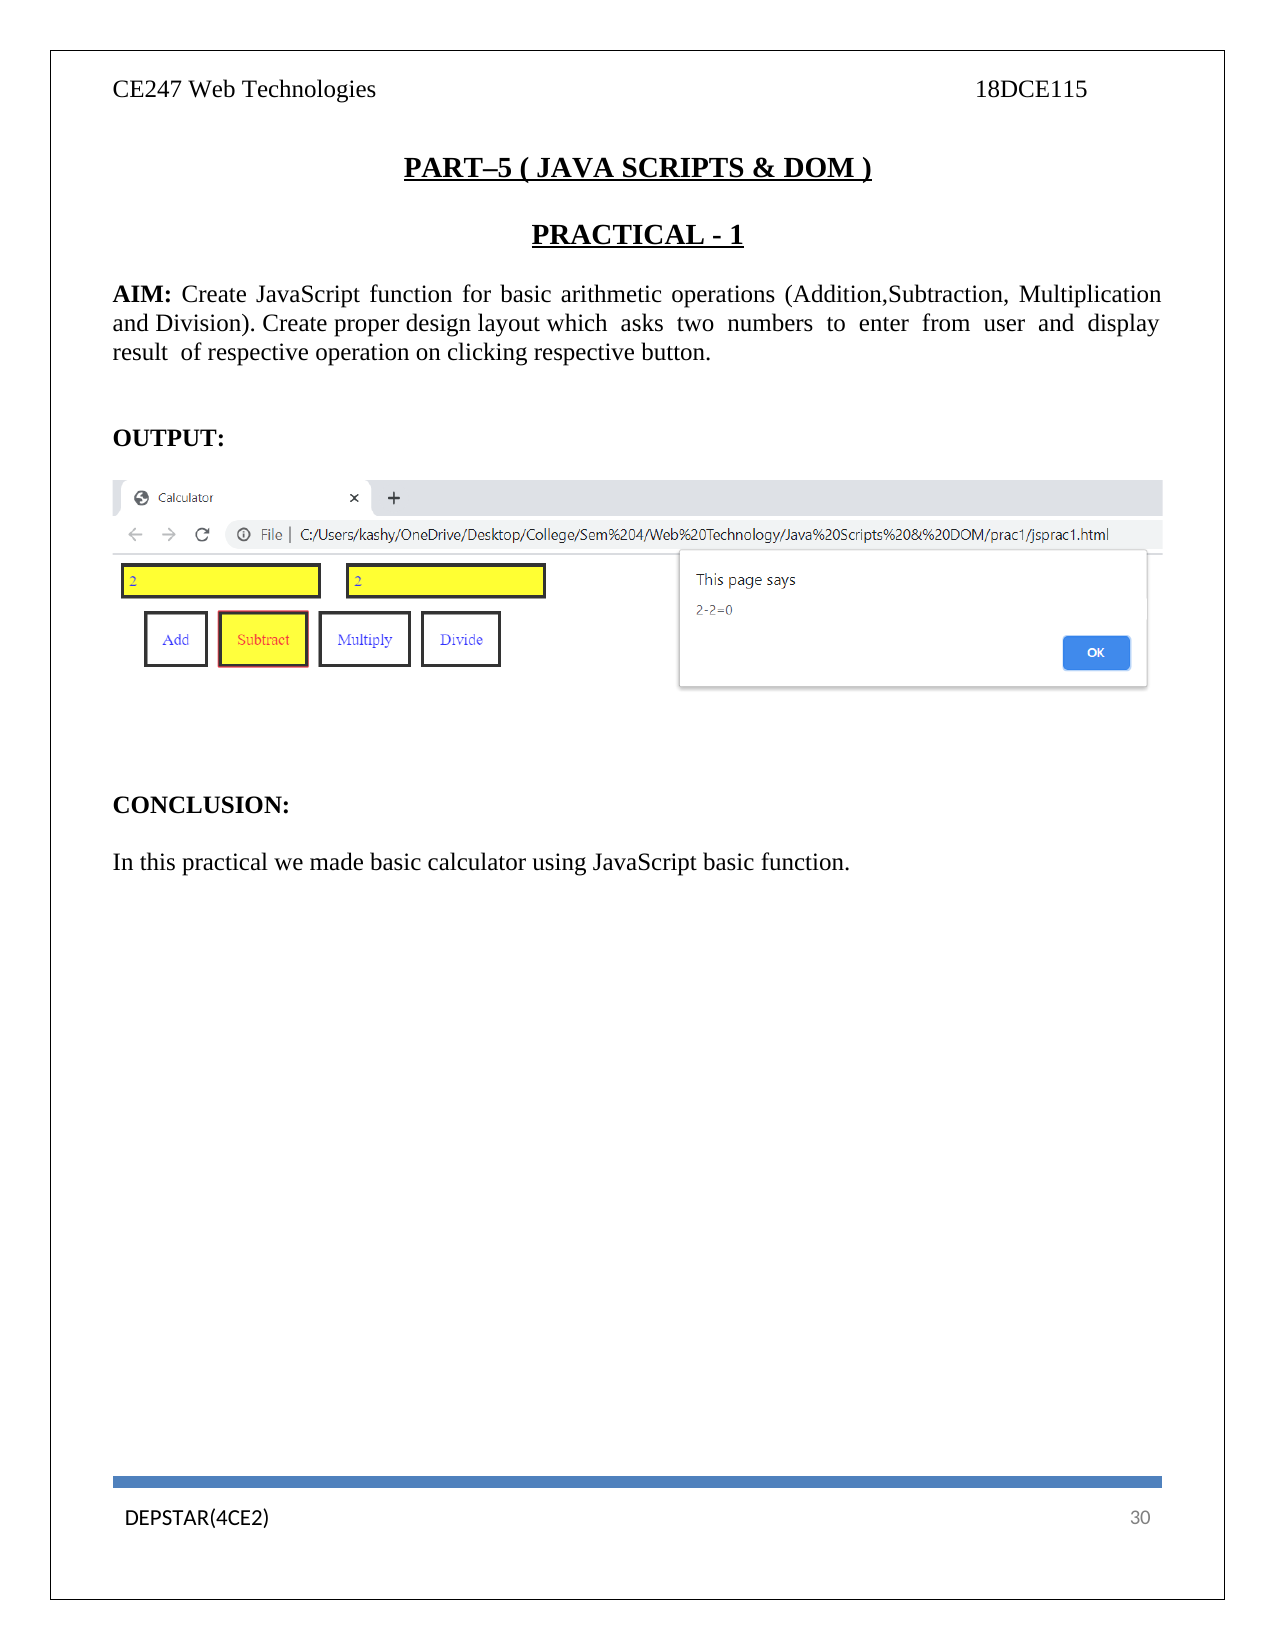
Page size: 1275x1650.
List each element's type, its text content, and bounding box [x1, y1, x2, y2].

text In this practical we made basic calculator using JavaScript basic function. [112, 847, 1162, 876]
text CONCLUSION: [112, 790, 1162, 818]
picture [112, 480, 1163, 733]
text AIM: Create JavaScript function for basic arithmetic operations (Addition,Subtraction, Multiplication and Division). Create proper design layout which asks two numbers to enter from user and display result of respective operation on clicking respective button. [112, 279, 1162, 366]
text PART–5 ( JAVA SCRIPTS & DOM ) [112, 150, 1162, 183]
text PRACTICAL - 1 [112, 217, 1162, 251]
text OUTPUT: [112, 423, 1162, 452]
